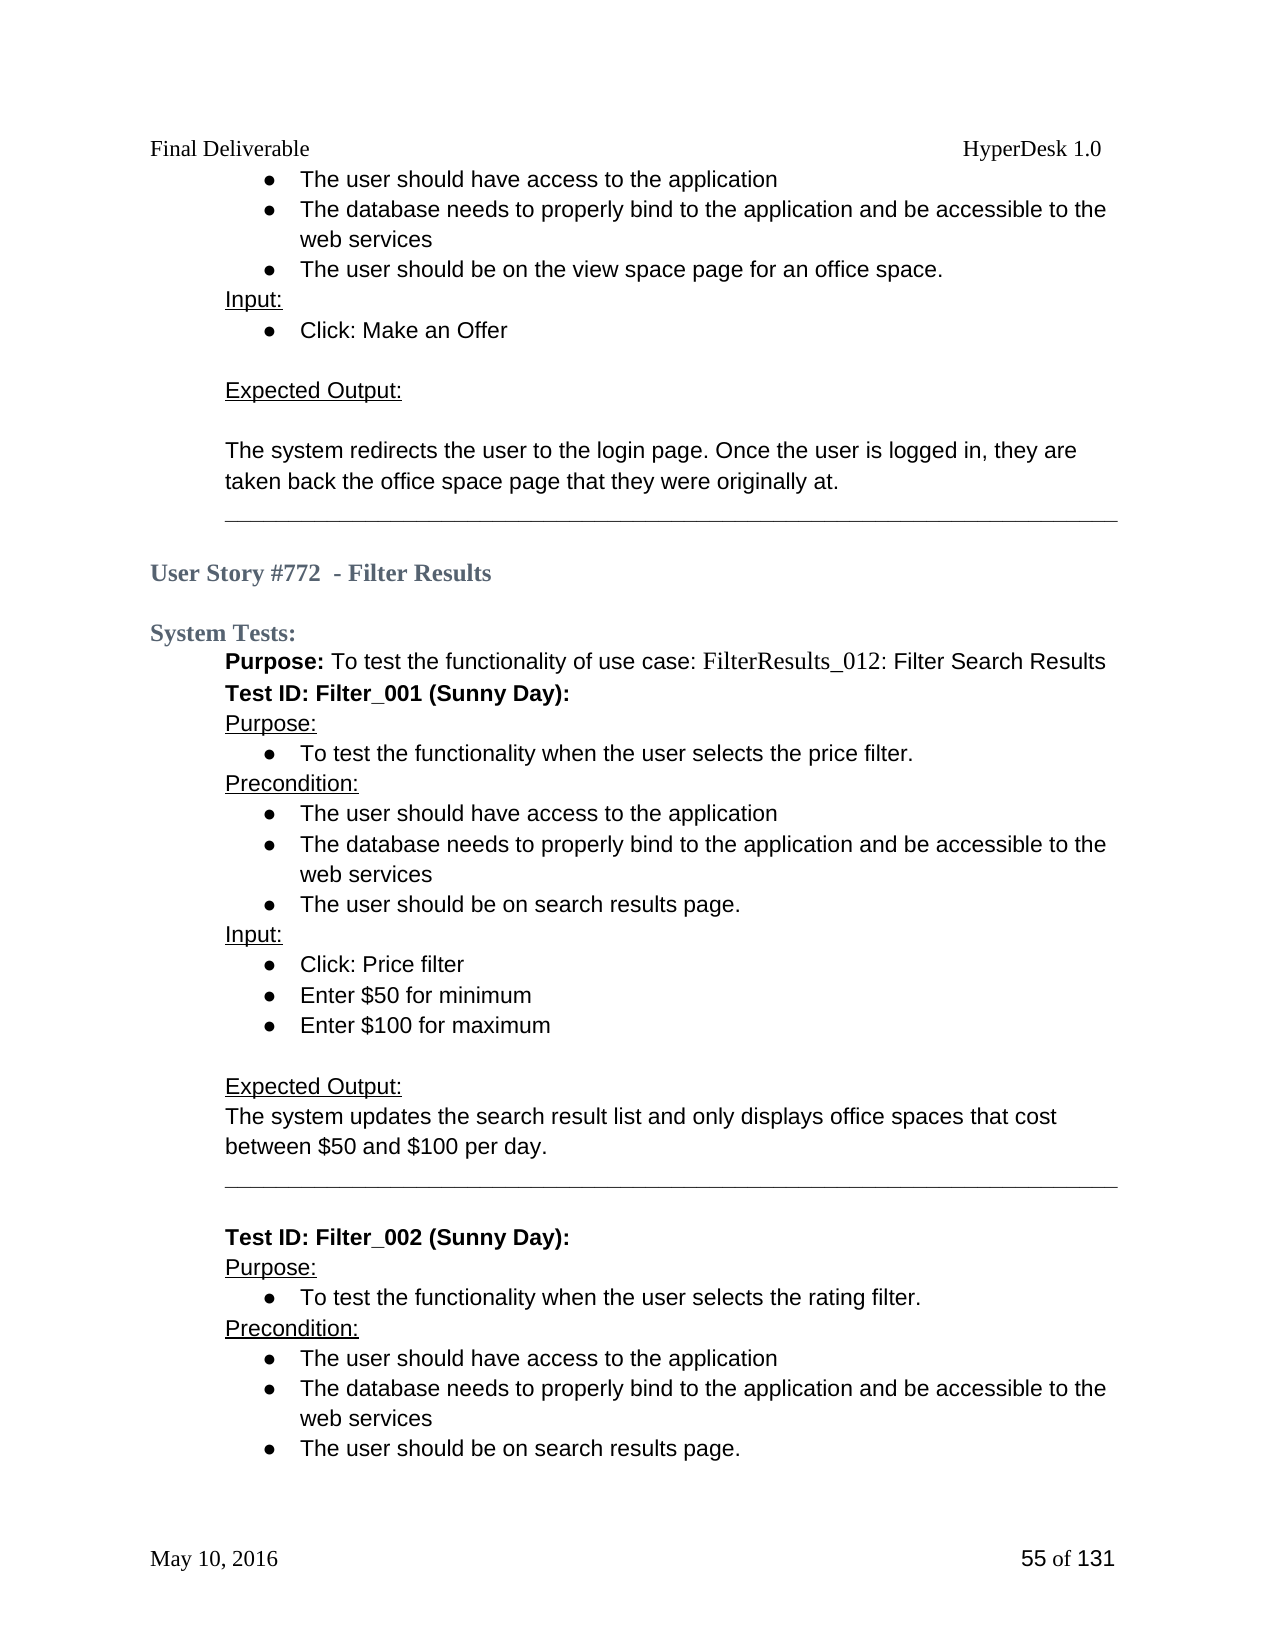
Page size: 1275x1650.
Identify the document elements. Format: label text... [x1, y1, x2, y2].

list The user should have access to the application [262, 1345, 1125, 1371]
list Click: Price filter [262, 951, 1125, 978]
text Test ID: Filter_001 (Sunny Day): [225, 679, 1125, 706]
text Test ID: Filter_002 (Sunny Day): [225, 1224, 1125, 1250]
list The database needs to properly bind to the application and be accessible to the web services [262, 831, 1125, 887]
text Input: [225, 921, 1125, 947]
text Expected Output: [225, 377, 1125, 403]
text User Story #772 - Filter Results [150, 558, 1125, 587]
list Enter $50 for minimum [262, 982, 1125, 1008]
text Purpose: [225, 710, 1125, 736]
text Input: [225, 286, 1125, 313]
list The database needs to properly bind to the application and be accessible to the web services [262, 196, 1125, 252]
list To test the functionality when the user selects the price filter. [262, 740, 1125, 766]
list The user should be on the view space page for an office space. [262, 256, 1125, 283]
text Precondition: [225, 770, 1125, 796]
text Purpose: [225, 1254, 1125, 1280]
list The user should be on search results page. [262, 891, 1125, 917]
text Expected Output: [225, 1073, 1125, 1099]
list Click: Make an Offer [262, 317, 1125, 343]
text The system updates the search result list and only displays office spaces that cost between $50 and $100 per day. [225, 1103, 1125, 1159]
text System Tests: [150, 618, 1125, 646]
list The database needs to properly bind to the application and be accessible to the web services [262, 1375, 1125, 1431]
text Precondition: [225, 1314, 1125, 1341]
list To test the functionality when the user selects the rating filter. [262, 1284, 1125, 1311]
list Enter $100 for maximum [262, 1012, 1125, 1039]
list The user should have access to the application [262, 800, 1125, 827]
list The user should have access to the application [262, 166, 1125, 192]
text ______________________________________________________________________ [225, 498, 1125, 524]
text ______________________________________________________________________ [225, 1163, 1125, 1190]
text Purpose: To test the functionality of use case: FilterResults_012: Filter Search Results [225, 646, 1125, 675]
text The system redirects the user to the login page. Once the user is logged in, they are taken back the office space page that they were originally at. [225, 437, 1125, 494]
list The user should be on search results page. [262, 1435, 1125, 1462]
